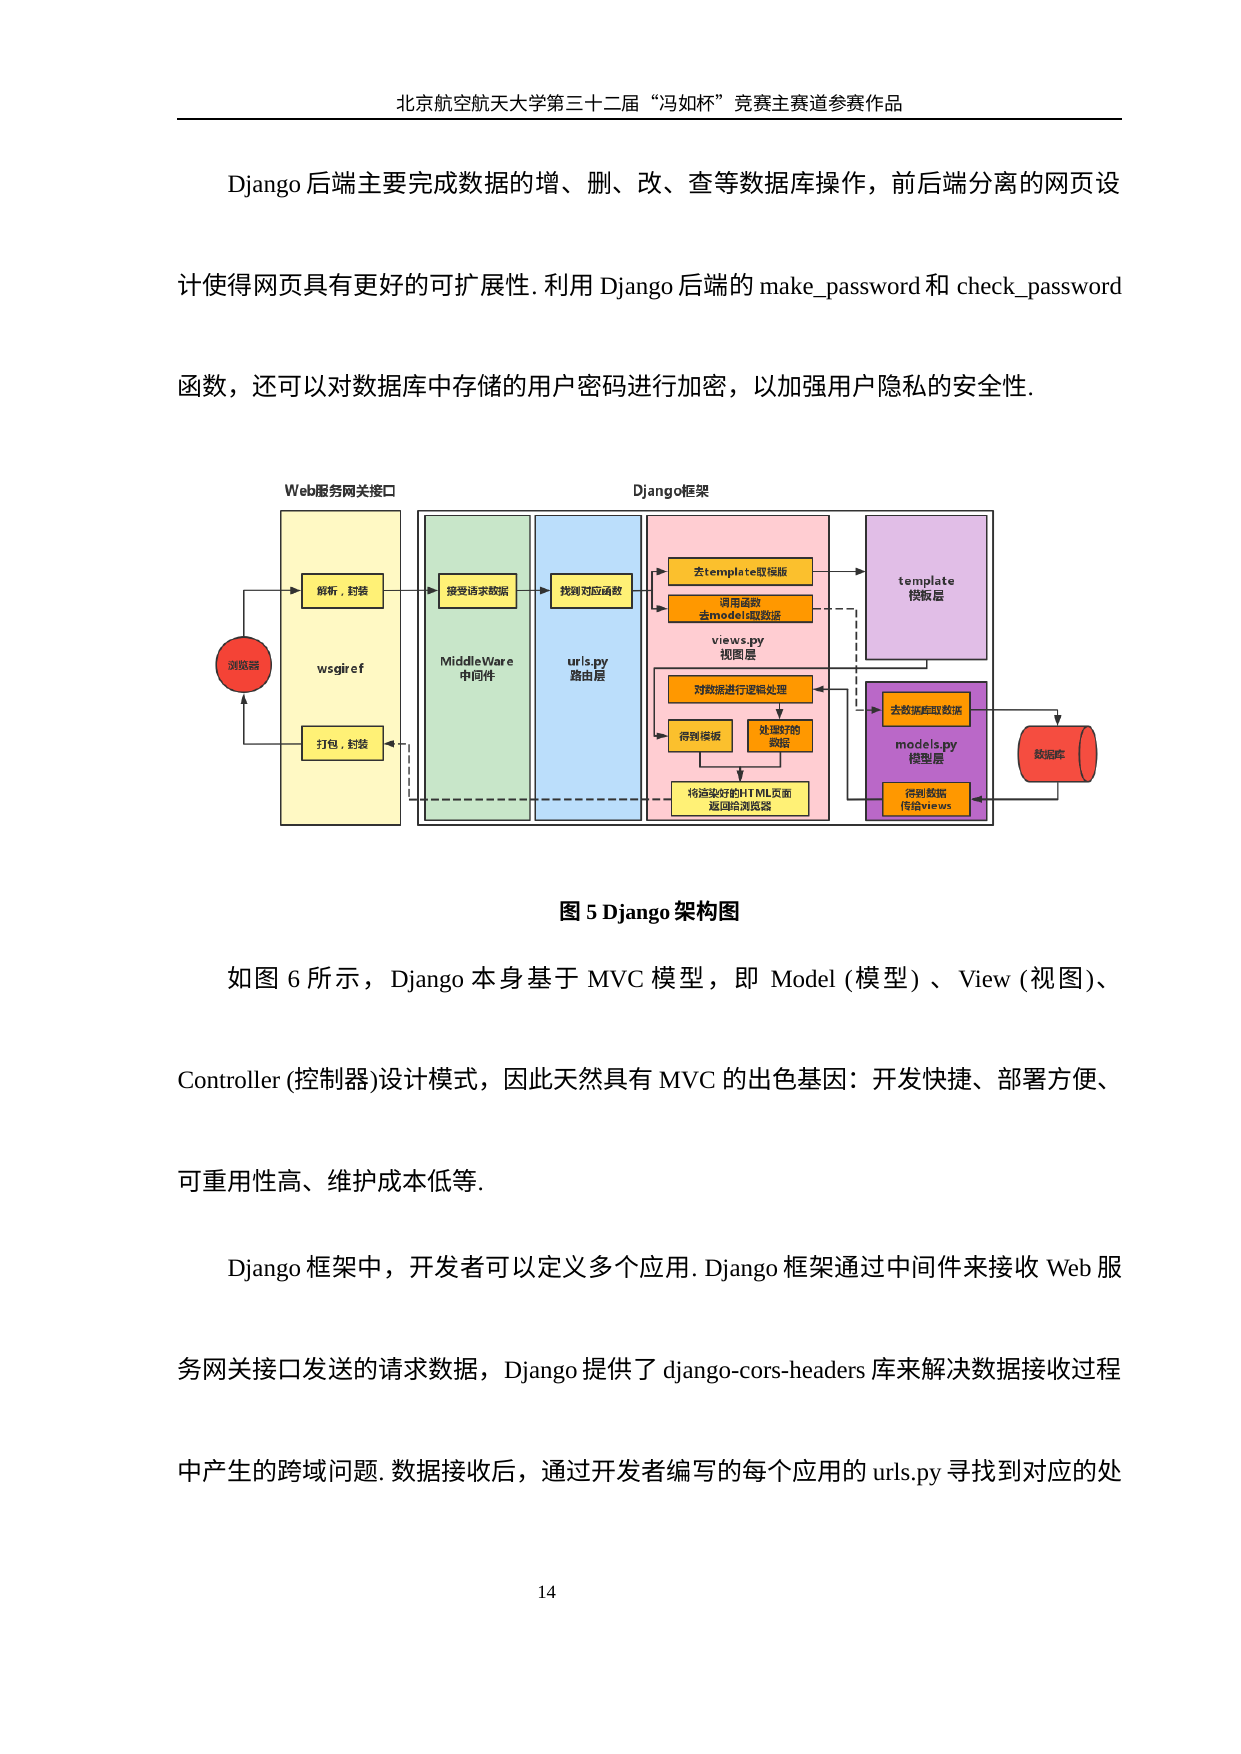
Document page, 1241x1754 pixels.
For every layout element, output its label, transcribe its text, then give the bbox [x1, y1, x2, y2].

picture [178, 436, 1121, 850]
text 如图6所示，Django本身基于MVC模型，即 Model (模型) 、View (视图)、 Controller (控制器)设计模式，因此天然具有 MVC 的出色基因：开发快捷、部署方便、可重用性高、维护成本低等. [177, 942, 1122, 1214]
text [177, 1232, 1122, 1504]
text Django后端主要完成数据的增、删、改、查等数据库操作，前后端分离的网页设计使得网页具有更好的可扩展性. 利用Django后端的make_password和 check_password 函数，还可以对数据库中存储的用户密码进行加密，以加强用户隐私的安全性. [177, 148, 1122, 420]
